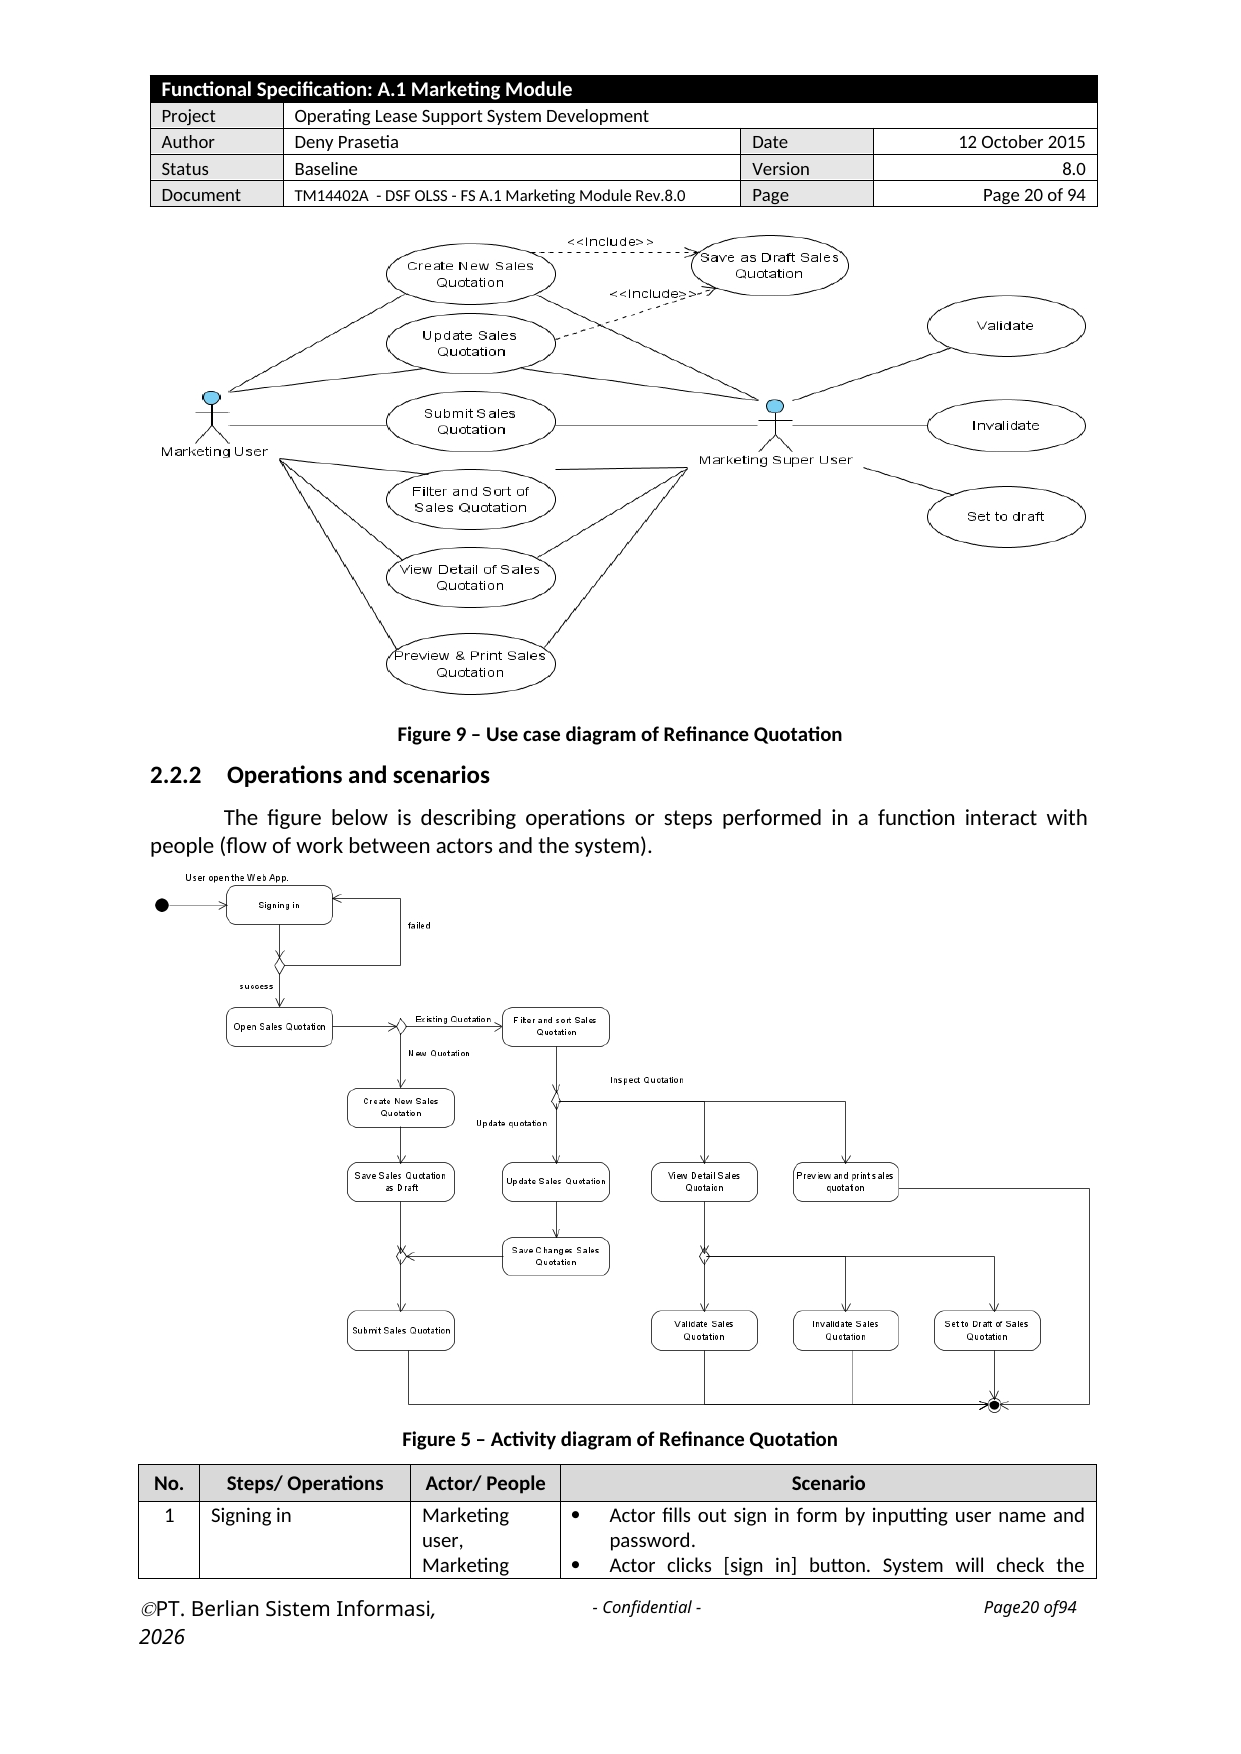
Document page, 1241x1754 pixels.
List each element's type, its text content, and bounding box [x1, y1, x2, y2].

table_cell Signing in [200, 1502, 410, 1578]
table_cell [411, 1502, 560, 1578]
picture [150, 232, 1089, 697]
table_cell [561, 1502, 1096, 1578]
subtitle Operations and scenarios [150, 759, 1090, 789]
table_header Scenario [561, 1465, 1096, 1501]
text Figure 5 – Activity diagram of Refinance Quotation [150, 1426, 1090, 1452]
picture [150, 872, 1091, 1414]
table_header Steps/ Operations [200, 1465, 410, 1501]
table_header Actor/ People [411, 1465, 560, 1501]
table_cell 1 [139, 1502, 199, 1578]
text Figure 9 – Use case diagram of Refinance Quotation [150, 721, 1090, 747]
table_header No. [139, 1465, 199, 1501]
text The figure below is describing operations or steps performed in a function interact with people (flow of work between actors and the system). [150, 803, 1090, 859]
